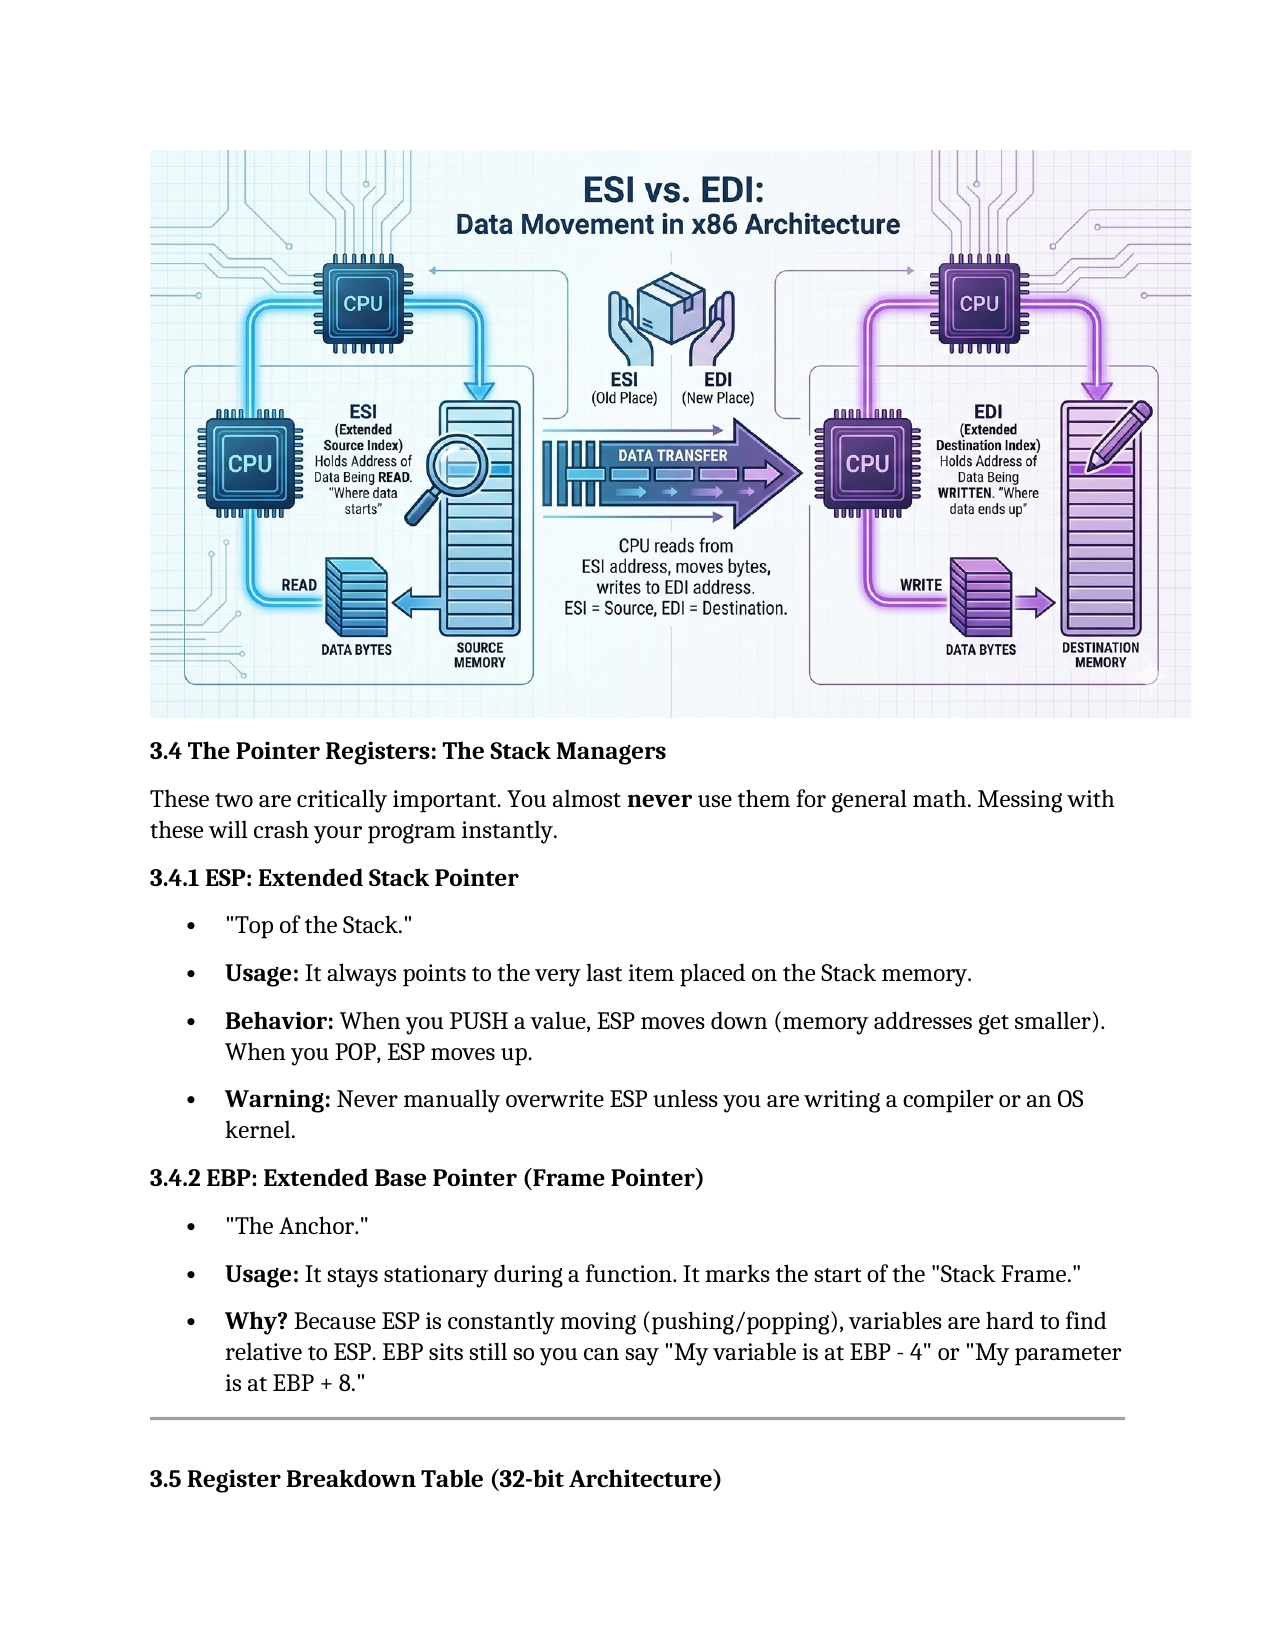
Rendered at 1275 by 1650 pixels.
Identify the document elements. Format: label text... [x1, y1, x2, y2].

list Why? Because ESP is constantly moving (pushing/popping), variables are hard to find relative to ESP. EBP sits still so you can say "My variable is at EBP - 4" or "My parameter is at EBP + 8." [187, 1307, 1125, 1398]
list "The Anchor." [187, 1212, 1125, 1241]
list Usage: It stays stationary during a function. It marks the start of the "Stack Frame." [187, 1259, 1125, 1288]
list Behavior: When you PUSH a value, ESP moves down (memory addresses get smaller). When you POP, ESP moves up. [187, 1007, 1125, 1066]
text 3.4.2 EBP: Extended Base Pointer (Frame Pointer) [150, 1164, 1125, 1193]
picture [150, 150, 1192, 718]
text 3.5 Register Breakdown Table (32-bit Architecture) [150, 1465, 1125, 1493]
list Usage: It always points to the very last item placed on the Stack memory. [187, 959, 1125, 988]
list Warning: Never manually overwrite ESP unless you are writing a compiler or an OS kernel. [187, 1085, 1125, 1145]
text 3.4 The Pointer Registers: The Stack Managers [150, 737, 1125, 766]
text These two are critically important. You almost never use them for general math. Messing with these will crash your program instantly. [150, 785, 1125, 844]
text 3.4.1 ESP: Extended Stack Pointer [150, 863, 1125, 892]
list "Top of the Stack." [187, 911, 1125, 940]
